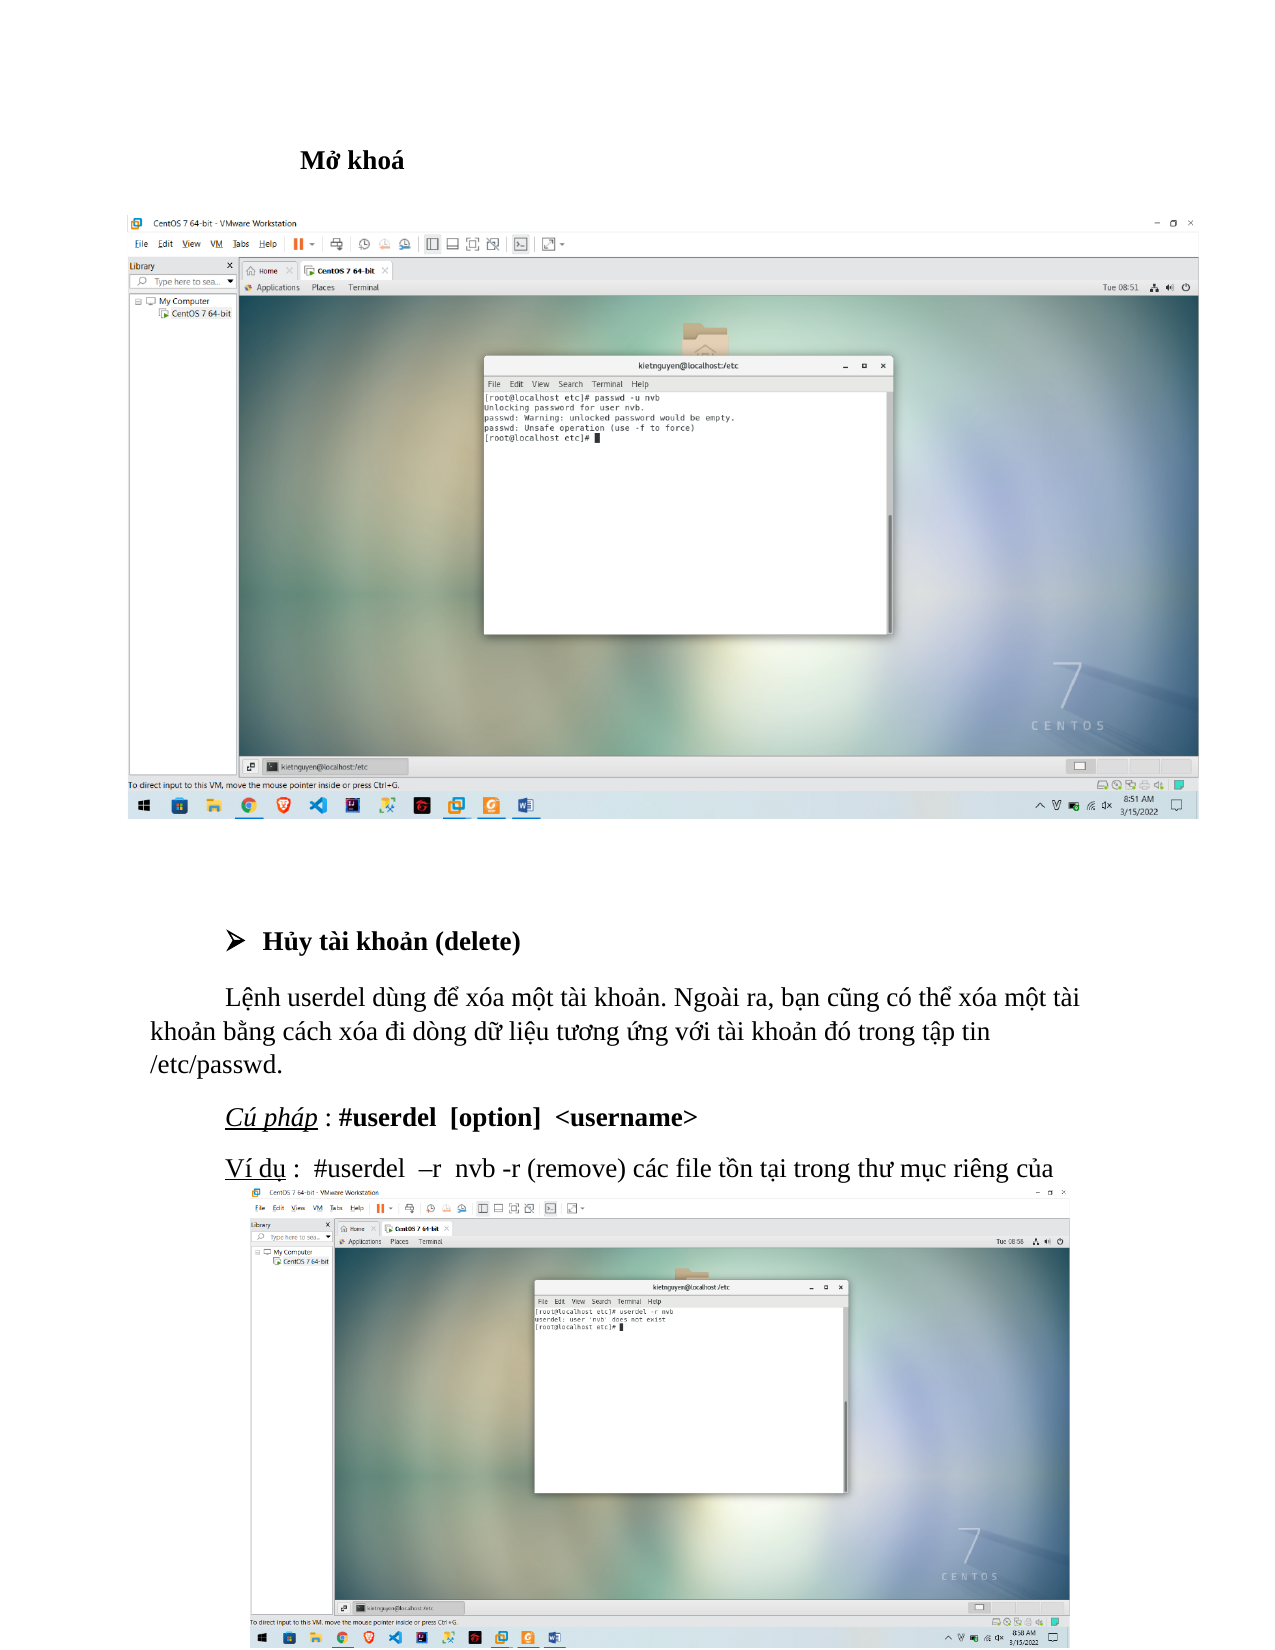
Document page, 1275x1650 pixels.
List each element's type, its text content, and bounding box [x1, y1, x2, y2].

text Lệnh userdel dùng để xóa một tài khoản. Ngoài ra, bạn cũng có thể xóa một tài khoản bằng cách xóa đi dòng dữ liệu tương ứng với tài khoản đó trong tập tin /etc/passwd. [150, 981, 1083, 1079]
text Cú pháp : #userdel [option] <username> [225, 1101, 1210, 1132]
subtitle Mở khoá [300, 144, 945, 175]
list Hủy tài khoản (delete) [225, 925, 1210, 956]
text Ví dụ : #userdel –r nvb -r (remove) các file tồn tại trong thư mục riêng của người dùng sẽ bị xóa bỏ. [150, 1152, 1108, 1183]
picture [127, 215, 1199, 819]
picture [250, 1186, 1070, 1648]
